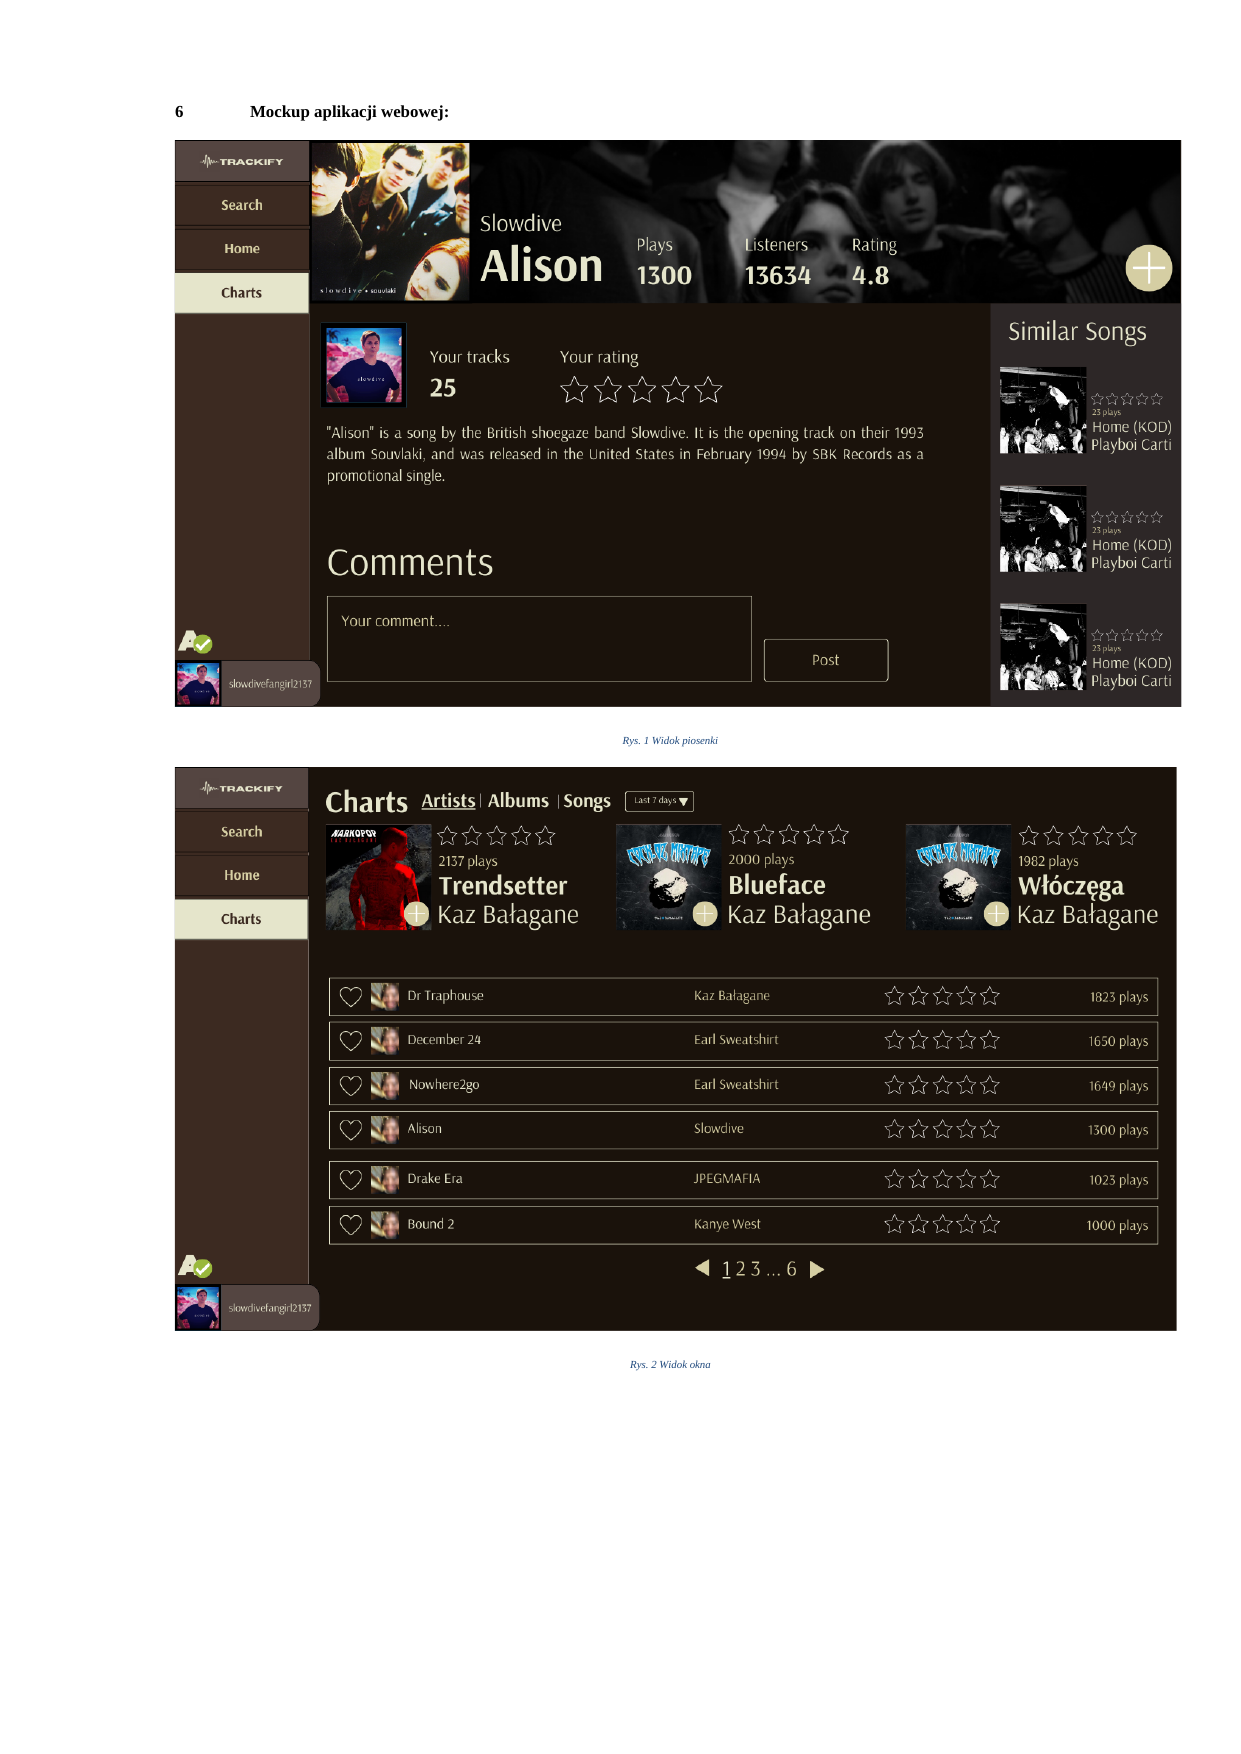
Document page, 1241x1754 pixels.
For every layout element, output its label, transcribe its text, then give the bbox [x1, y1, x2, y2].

text Rys. 2 Widok okna [174, 1350, 1168, 1371]
picture [174, 767, 1177, 1331]
text Rys. 1 Widok piosenki [174, 725, 1168, 747]
picture [174, 140, 1182, 707]
text 6 Mockup aplikacji webowej: [175, 87, 1168, 121]
